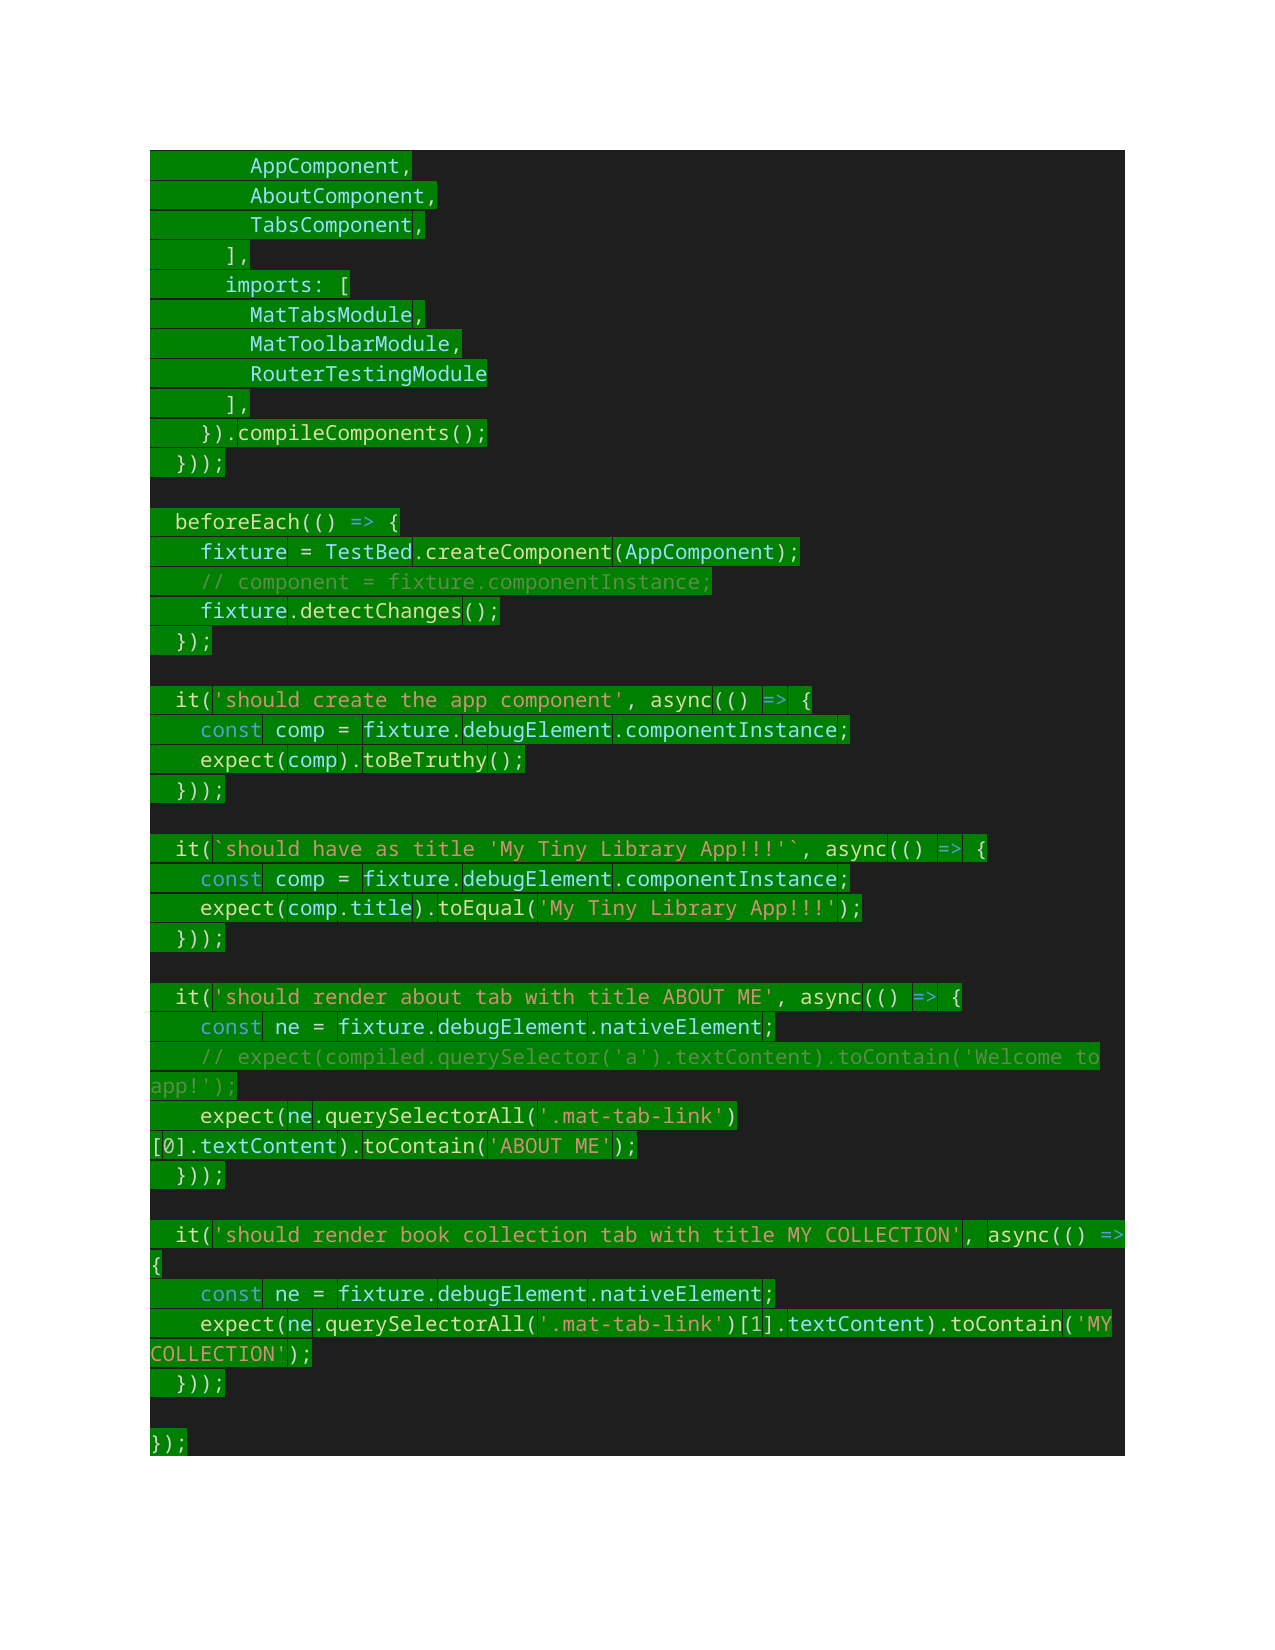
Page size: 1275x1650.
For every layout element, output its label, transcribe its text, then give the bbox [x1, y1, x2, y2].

text imports: [ [150, 269, 1125, 298]
text MatTabsModule, [150, 298, 1125, 328]
text fixture = TestBed.createComponent(AppComponent); [150, 536, 1125, 566]
text // expect(compiled.querySelector('a').textContent).toContain('Welcome to app!'); [150, 1041, 1125, 1100]
text ], [150, 387, 1125, 417]
text it('should create the app component', async(() => { [150, 684, 1125, 714]
text beforeEach(() => { [150, 506, 1125, 536]
text })); [150, 1367, 1125, 1397]
text const ne = fixture.debugElement.nativeElement; [150, 1278, 1125, 1308]
text ], [150, 239, 1125, 269]
text it('should render about tab with title ABOUT ME', async(() => { [150, 981, 1125, 1011]
text fixture.detectChanges(); [150, 595, 1125, 625]
text expect(comp.title).toEqual('My Tiny Library App!!!'); [150, 892, 1125, 922]
text expect(ne.querySelectorAll('.mat-tab-link')[1].textContent).toContain('MY COLLECTION'); [150, 1308, 1125, 1367]
text expect(ne.querySelectorAll('.mat-tab-link')[0].textContent).toContain('ABOUT ME'); [150, 1100, 1125, 1159]
text const comp = fixture.debugElement.componentInstance; [150, 862, 1125, 892]
text // component = fixture.componentInstance; [150, 566, 1125, 595]
text it('should render book collection tab with title MY COLLECTION', async(() => { [150, 1219, 1125, 1278]
text TabsComponent, [150, 209, 1125, 239]
text })); [150, 1159, 1125, 1189]
text it(`should have as title 'My Tiny Library App!!!'`, async(() => { [150, 833, 1125, 862]
text AboutComponent, [150, 180, 1125, 209]
text })); [150, 922, 1125, 952]
text expect(comp).toBeTruthy(); [150, 744, 1125, 773]
text }).compileComponents(); [150, 417, 1125, 447]
text RouterTestingModule [150, 358, 1125, 387]
text const ne = fixture.debugElement.nativeElement; [150, 1011, 1125, 1041]
text const comp = fixture.debugElement.componentInstance; [150, 714, 1125, 744]
text })); [150, 447, 1125, 477]
text })); [150, 773, 1125, 803]
text MatToolbarModule, [150, 328, 1125, 358]
text AppComponent, [150, 150, 1125, 180]
text }); [150, 1427, 1125, 1456]
text }); [150, 625, 1125, 655]
